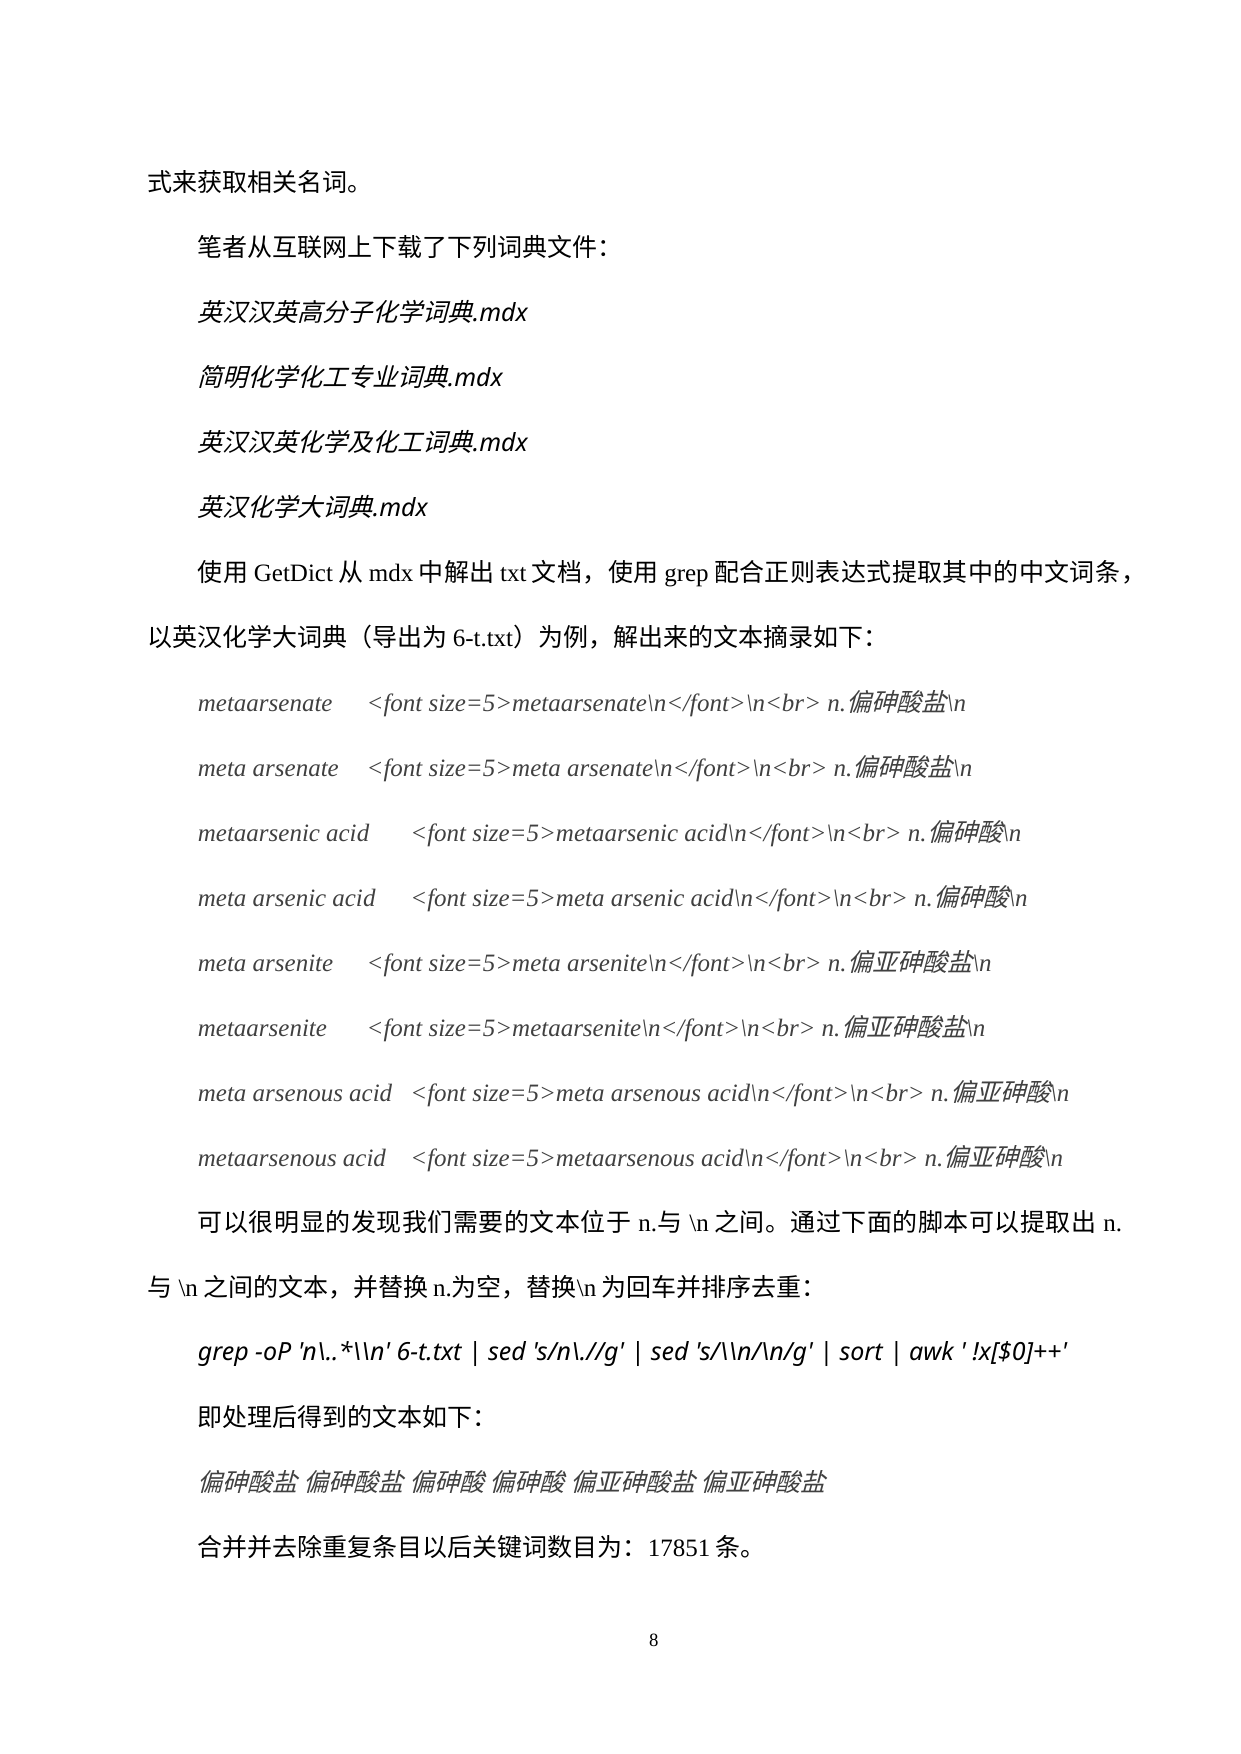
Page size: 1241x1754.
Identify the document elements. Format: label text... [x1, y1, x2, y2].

text 英汉化学大词典.mdx [198, 473, 1122, 538]
text metaarsenic acid <font size=5>metaarsenic acid\n</font>\n<br> n.偏砷酸\n [148, 798, 1122, 863]
text meta arsenate <font size=5>meta arsenate\n</font>\n<br> n.偏砷酸盐\n [148, 733, 1122, 798]
text 偏砷酸盐 偏砷酸盐 偏砷酸 偏砷酸 偏亚砷酸盐 偏亚砷酸盐 [148, 1448, 1122, 1513]
text 笔者从互联网上下载了下列词典文件： [148, 213, 1122, 278]
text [148, 148, 1122, 213]
text 简明化学化工专业词典.mdx [198, 343, 1122, 408]
text 即处理后得到的文本如下： [148, 1383, 1122, 1448]
text meta arsenic acid <font size=5>meta arsenic acid\n</font>\n<br> n.偏砷酸\n [148, 863, 1122, 928]
text grep -oP 'n\..*\\n' 6-t.txt | sed 's/n\.//g' | sed 's/\\n/\n/g' | sort | awk ' !x[$0]++' [148, 1318, 1122, 1383]
text 可以很明显的发现我们需要的文本位于n.与 \n之间。通过下面的脚本可以提取出n.与 \n之间的文本，并替换n.为空，替换\n为回车并排序去重： [148, 1188, 1122, 1318]
text metaarsenite <font size=5>metaarsenite\n</font>\n<br> n.偏亚砷酸盐\n [148, 993, 1122, 1058]
text 合并并去除重复条目以后关键词数目为：17851条。 [148, 1513, 1122, 1578]
text 英汉汉英高分子化学词典.mdx [198, 278, 1122, 343]
text metaarsenate <font size=5>metaarsenate\n</font>\n<br> n.偏砷酸盐\n [148, 668, 1122, 733]
text 英汉汉英化学及化工词典.mdx [198, 408, 1122, 473]
text 使用GetDict从mdx中解出txt文档，使用grep配合正则表达式提取其中的中文词条，以英汉化学大词典（导出为6-t.txt）为例，解出来的文本摘录如下： [148, 538, 1122, 668]
text meta arsenous acid <font size=5>meta arsenous acid\n</font>\n<br> n.偏亚砷酸\n [148, 1058, 1122, 1123]
text meta arsenite <font size=5>meta arsenite\n</font>\n<br> n.偏亚砷酸盐\n [148, 928, 1122, 993]
text metaarsenous acid <font size=5>metaarsenous acid\n</font>\n<br> n.偏亚砷酸\n [148, 1123, 1122, 1188]
